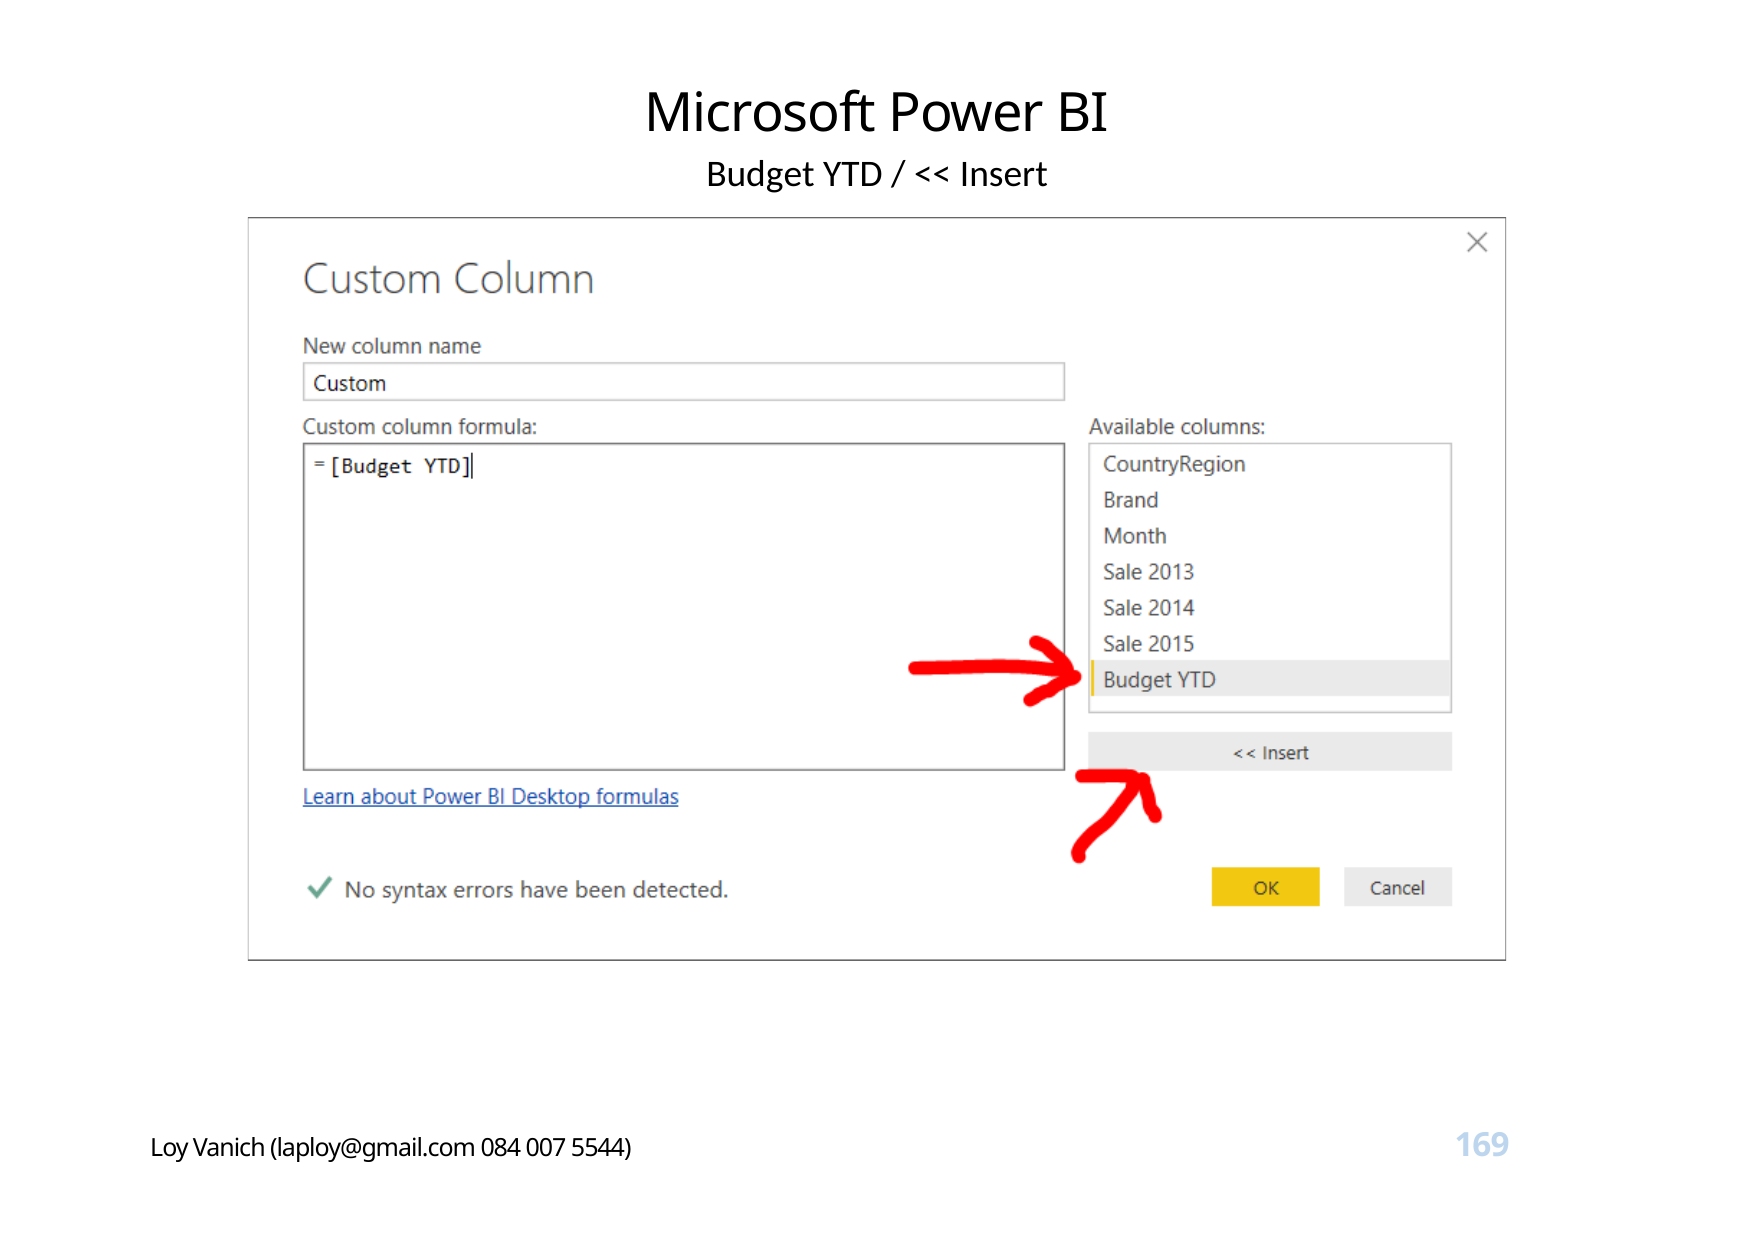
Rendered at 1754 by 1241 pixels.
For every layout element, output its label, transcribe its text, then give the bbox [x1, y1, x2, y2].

picture [247, 217, 1507, 961]
text Budget YTD / << Insert [150, 150, 1604, 196]
